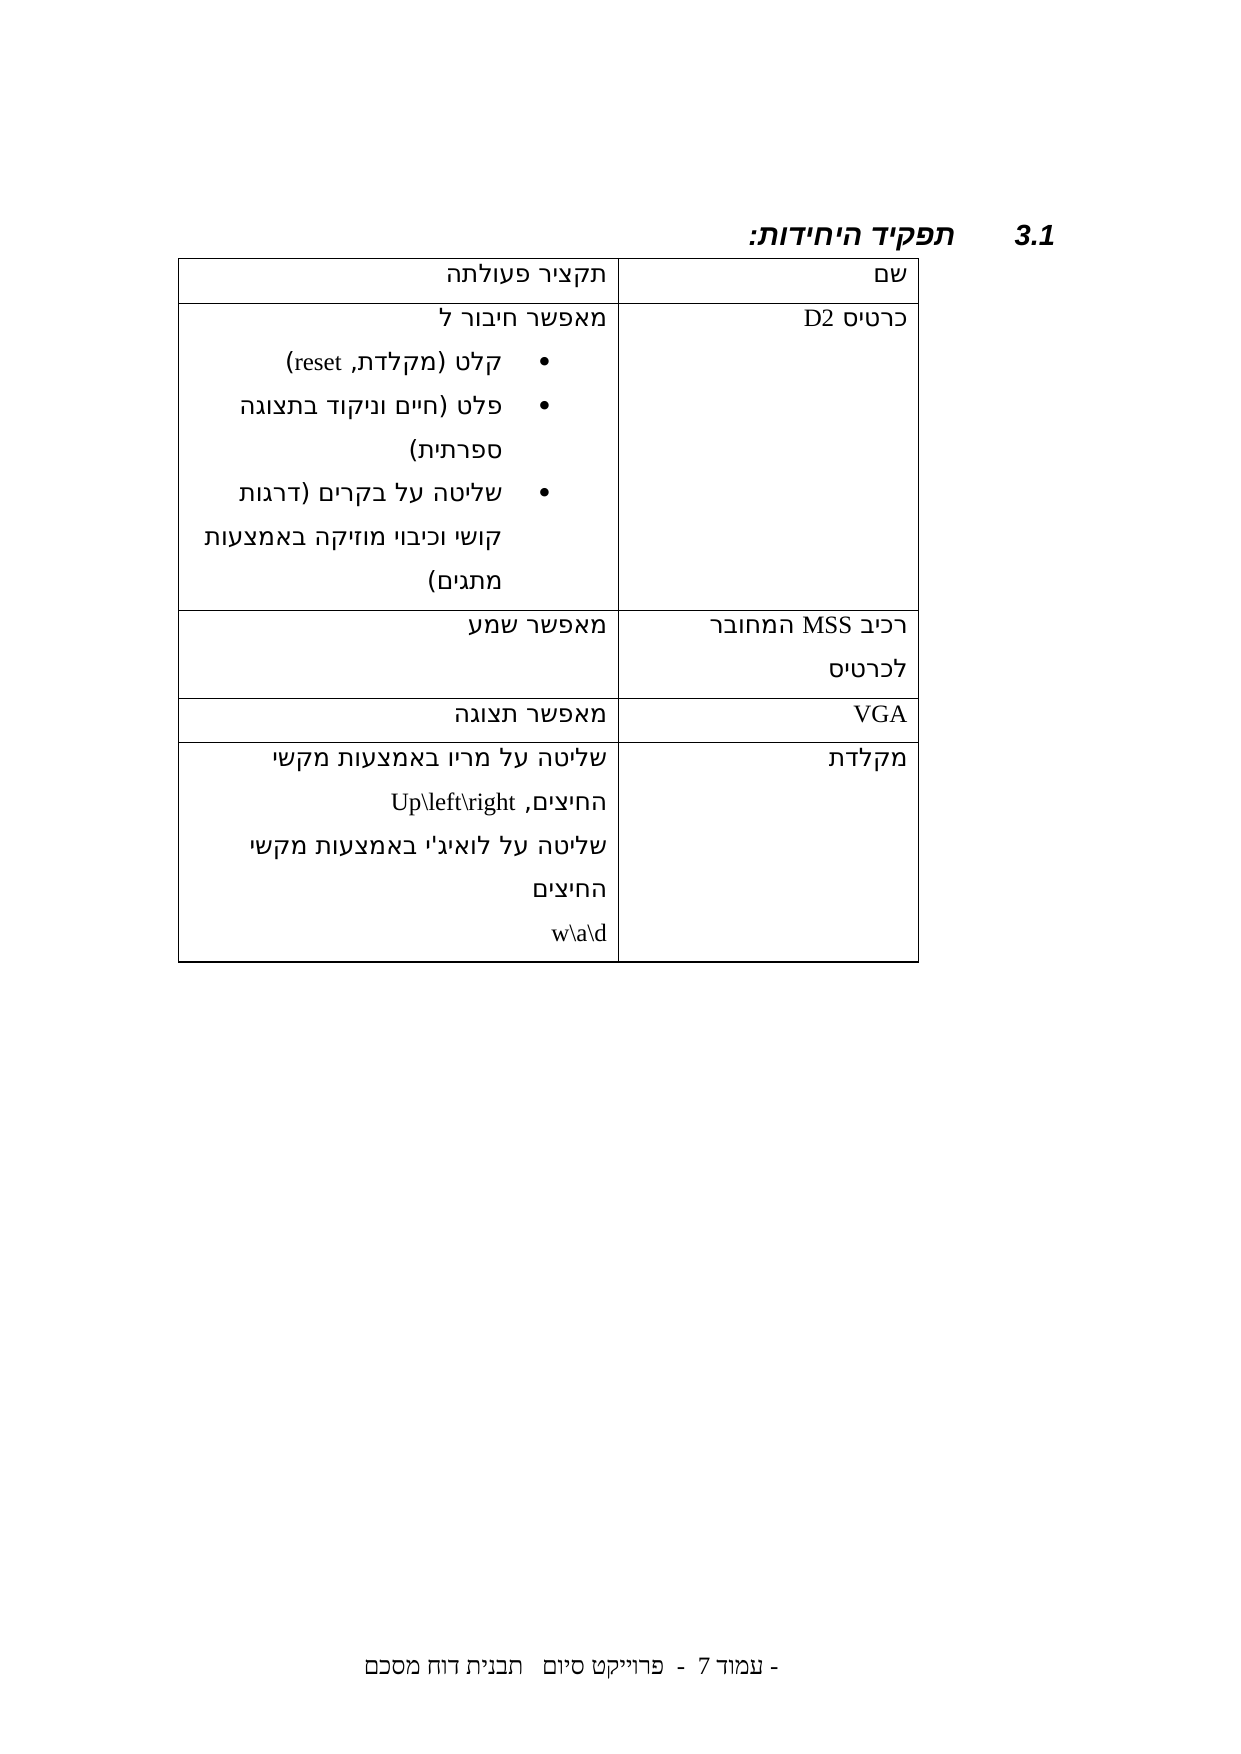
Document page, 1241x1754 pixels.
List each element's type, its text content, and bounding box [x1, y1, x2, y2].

table_cell VGA [619, 699, 918, 742]
table_cell מאפשר תצוגה [179, 699, 618, 742]
table_cell מקלדת [619, 743, 918, 961]
table_header שם [619, 259, 918, 302]
table_cell מאפשר חיבור ל קלט (מקלדת, reset) פלט (חיים וניקוד בתצוגה ספרתית) שליטה על בקרים (דרגות קושי וכיבוי מוזיקה באמצעות מתגים) [179, 304, 618, 609]
table_cell מאפשר שמע [179, 611, 618, 698]
table_cell שליטה על מריו באמצעות מקשי החיצים, Up\left\right שליטה על לואיג'י באמצעות מקשי החיצים w\a\d [179, 743, 618, 961]
table_cell רכיב MSS המחובר לכרטיס [619, 611, 918, 698]
table_header תקציר פעולתה [179, 259, 618, 302]
subtitle תפקיד היחידות: [133, 218, 1014, 252]
table_cell כרטיס D2 [619, 304, 918, 609]
